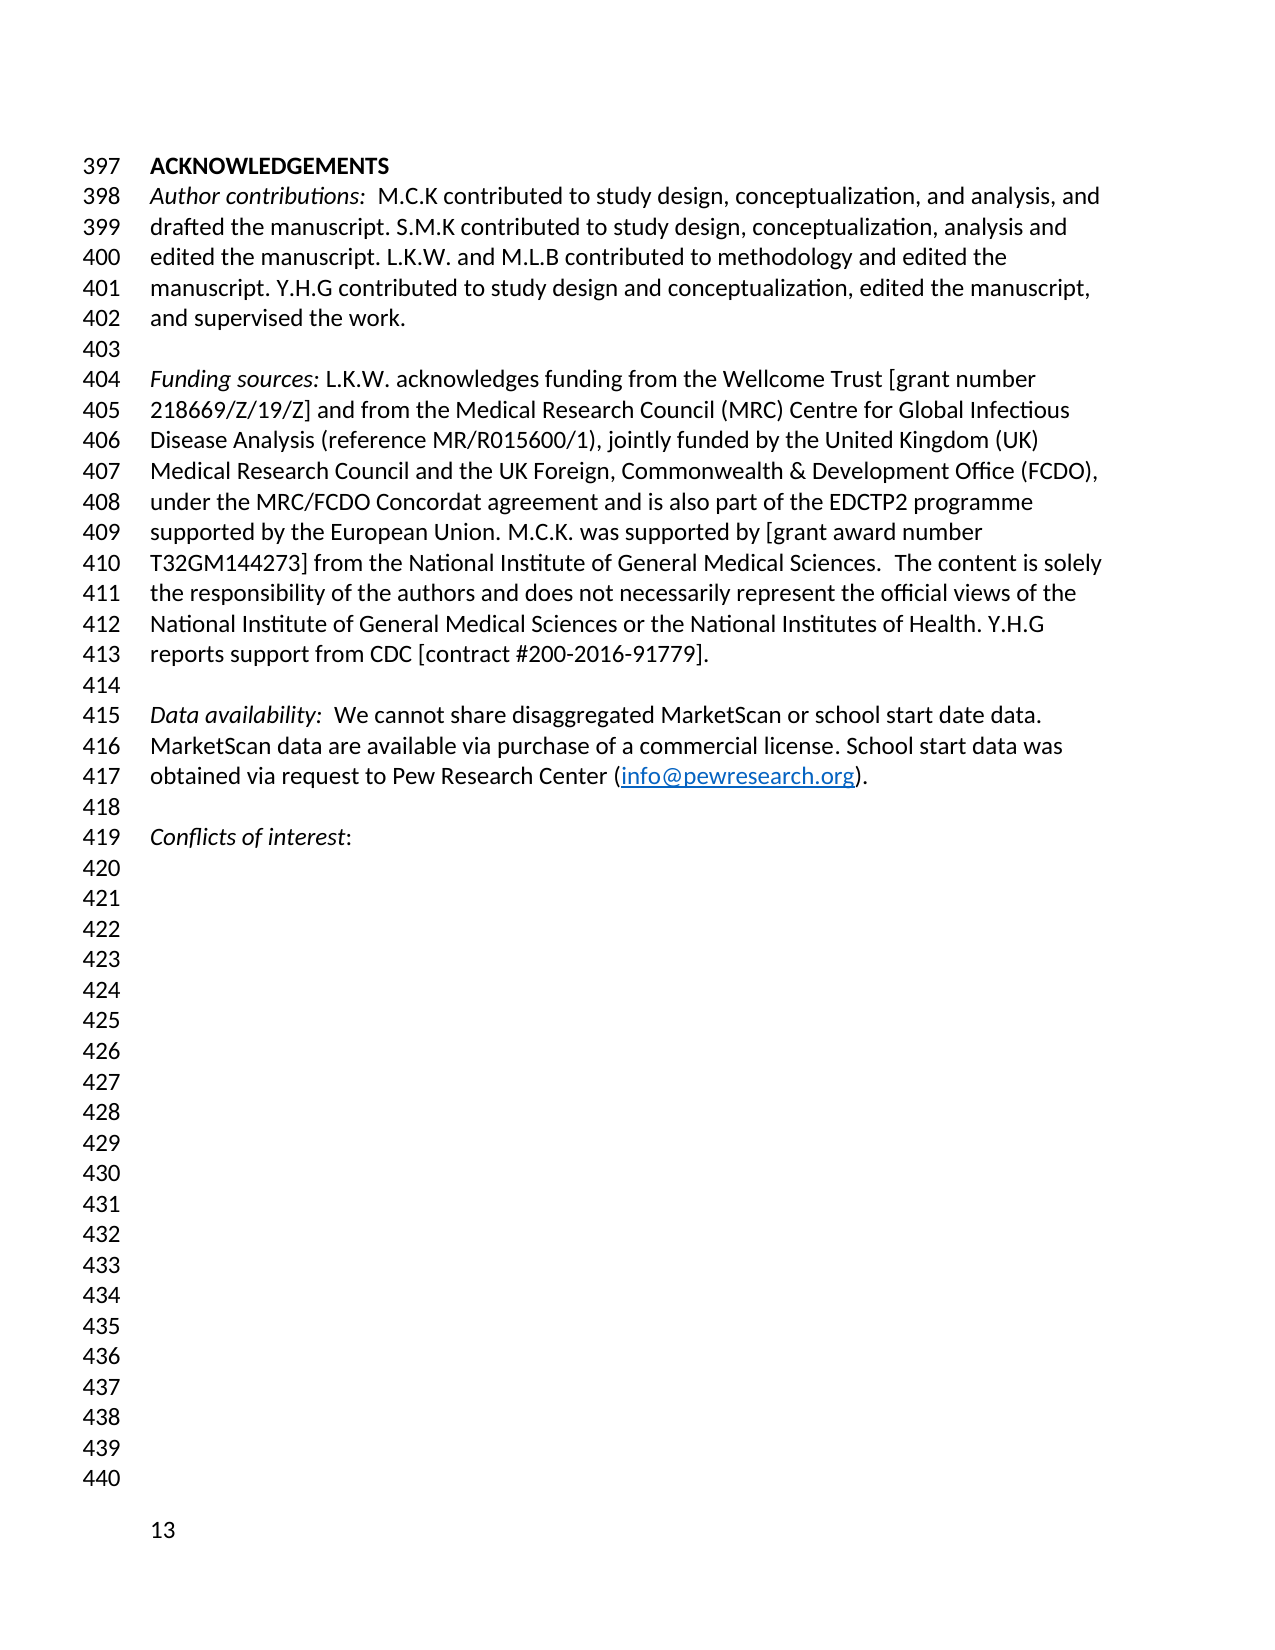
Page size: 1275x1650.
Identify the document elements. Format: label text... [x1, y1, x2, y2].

text Data availability: We cannot share disaggregated MarketScan or school start date data. MarketScan data are available via purchase of a commercial license. School start data was obtained via request to Pew Research Center (info@pewresearch.org). [150, 699, 1125, 791]
text Conflicts of interest: [150, 821, 1125, 852]
text ACKNOWLEDGEMENTS [150, 150, 1125, 181]
text Author contributions: M.C.K contributed to study design, conceptualization, and analysis, and drafted the manuscript. S.M.K contributed to study design, conceptualization, analysis and edited the manuscript. L.K.W. and M.L.B contributed to methodology and edited the manuscript. Y.H.G contributed to study design and conceptualization, edited the manuscript, and supervised the work. [150, 181, 1125, 333]
text Funding sources: L.K.W. acknowledges funding from the Wellcome Trust [grant number 218669/Z/19/Z] and from the Medical Research Council (MRC) Centre for Global Infectious Disease Analysis (reference MR/R015600/1), jointly funded by the United Kingdom (UK) Medical Research Council and the UK Foreign, Commonwealth & Development Office (FCDO), under the MRC/FCDO Concordat agreement and is also part of the EDCTP2 programme supported by the European Union. M.C.K. was supported by [grant award number T32GM144273] from the National Institute of General Medical Sciences. The content is solely the responsibility of the authors and does not necessarily represent the official views of the National Institute of General Medical Sciences or the National Institutes of Health. Y.H.G reports support from CDC [contract #200-2016-91779]. [150, 364, 1125, 669]
